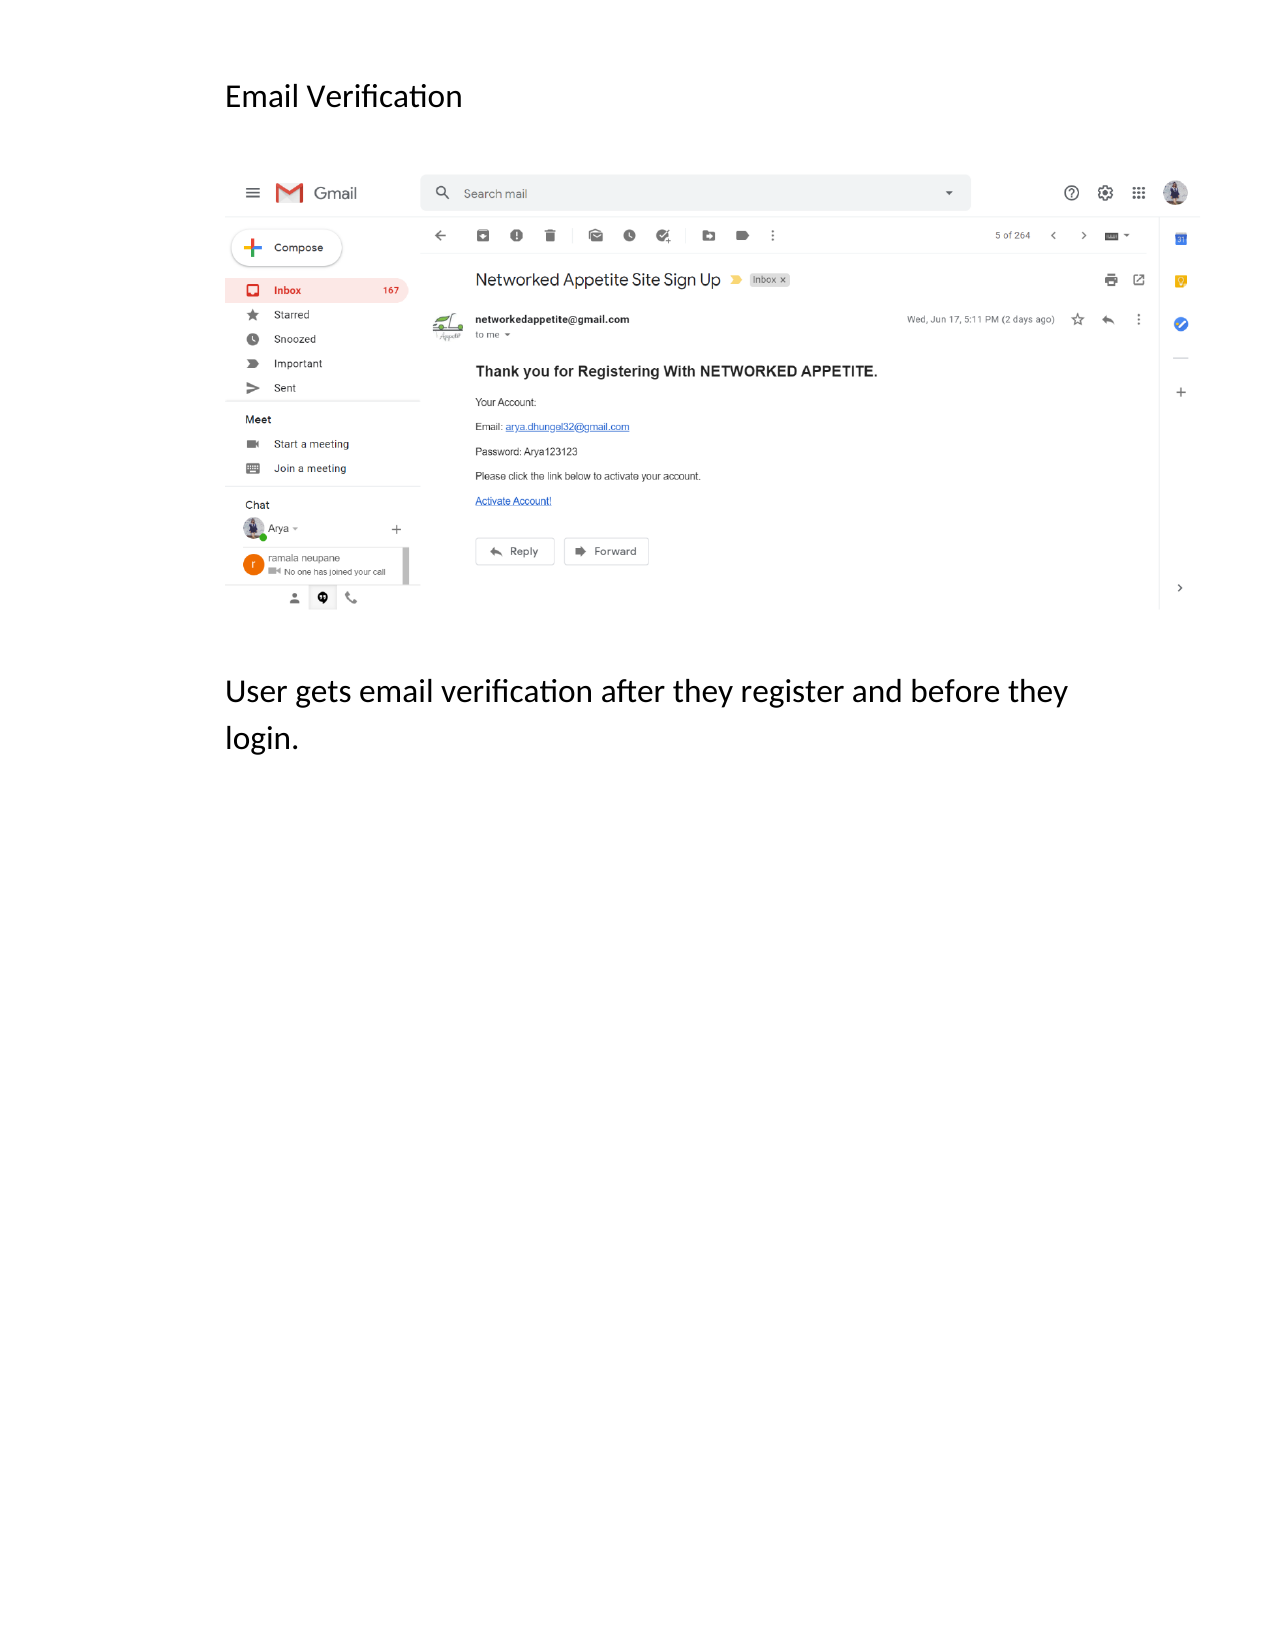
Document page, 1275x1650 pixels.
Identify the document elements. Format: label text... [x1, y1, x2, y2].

picture [225, 168, 1200, 666]
list Email Verification [225, 75, 1125, 116]
list User gets email verification after they register and before they login. [225, 670, 1125, 757]
